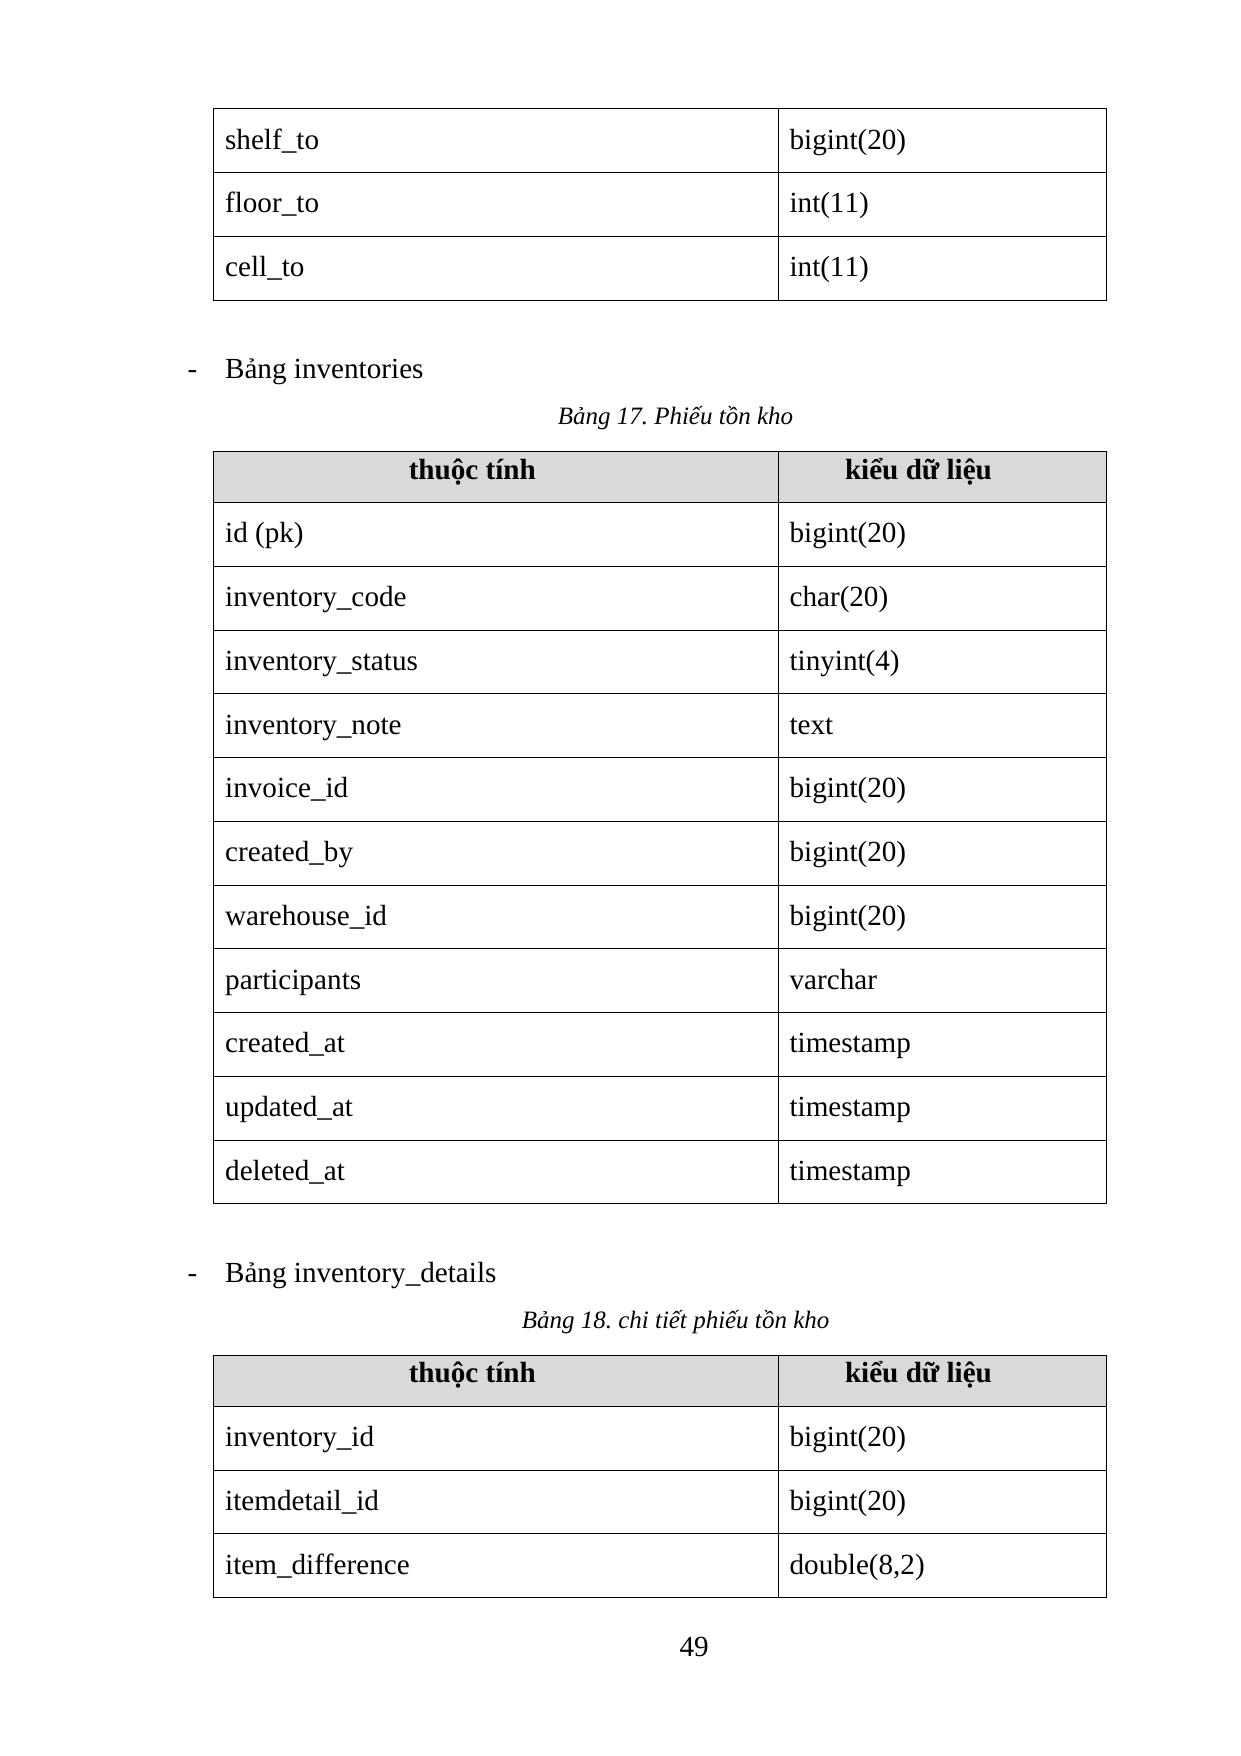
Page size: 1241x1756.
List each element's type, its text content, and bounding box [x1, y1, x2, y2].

table_cell inventory_note [214, 694, 778, 757]
table_cell floor_to [214, 173, 778, 236]
table_cell timestamp [779, 1141, 1106, 1203]
table_header thuộc tính [214, 452, 778, 502]
table_cell timestamp [779, 1013, 1106, 1076]
table_cell varchar [779, 949, 1106, 1012]
table_header kiểu dữ liệu [779, 452, 1106, 502]
table_header kiểu dữ liệu [779, 1356, 1106, 1406]
table_cell inventory_id [214, 1407, 778, 1469]
table_cell updated_at [214, 1077, 778, 1139]
table_cell invoice_id [214, 758, 778, 821]
table_cell bigint(20) [779, 1407, 1106, 1469]
table_cell warehouse_id [214, 886, 778, 948]
table_cell inventory_status [214, 631, 778, 693]
table_cell cell_to [214, 237, 778, 299]
table_cell bigint(20) [779, 886, 1106, 948]
table_cell bigint(20) [779, 1471, 1106, 1533]
table_cell timestamp [779, 1077, 1106, 1139]
table_cell tinyint(4) [779, 631, 1106, 693]
table_cell inventory_code [214, 567, 778, 629]
table_cell text [779, 694, 1106, 757]
table_cell bigint(20) [779, 109, 1106, 172]
table_cell int(11) [779, 237, 1106, 299]
table_cell participants [214, 949, 778, 1012]
table_cell item_difference [214, 1534, 778, 1597]
list Bảng inventory_details [187, 1255, 1153, 1288]
text Bảng 17. Phiếu tồn kho [150, 401, 1201, 430]
table_cell shelf_to [214, 109, 778, 172]
table_cell bigint(20) [779, 758, 1106, 821]
table_cell char(20) [779, 567, 1106, 629]
list Bảng inventories [187, 351, 1153, 384]
table_cell bigint(20) [779, 822, 1106, 884]
table_cell created_at [214, 1013, 778, 1076]
table_cell bigint(20) [779, 503, 1106, 566]
table_cell double(8,2) [779, 1534, 1106, 1597]
table_cell id (pk) [214, 503, 778, 566]
table_cell created_by [214, 822, 778, 884]
table_cell int(11) [779, 173, 1106, 236]
table_cell deleted_at [214, 1141, 778, 1203]
table_header thuộc tính [214, 1356, 778, 1406]
text Bảng 18. chi tiết phiếu tồn kho [150, 1305, 1201, 1334]
table_cell itemdetail_id [214, 1471, 778, 1533]
